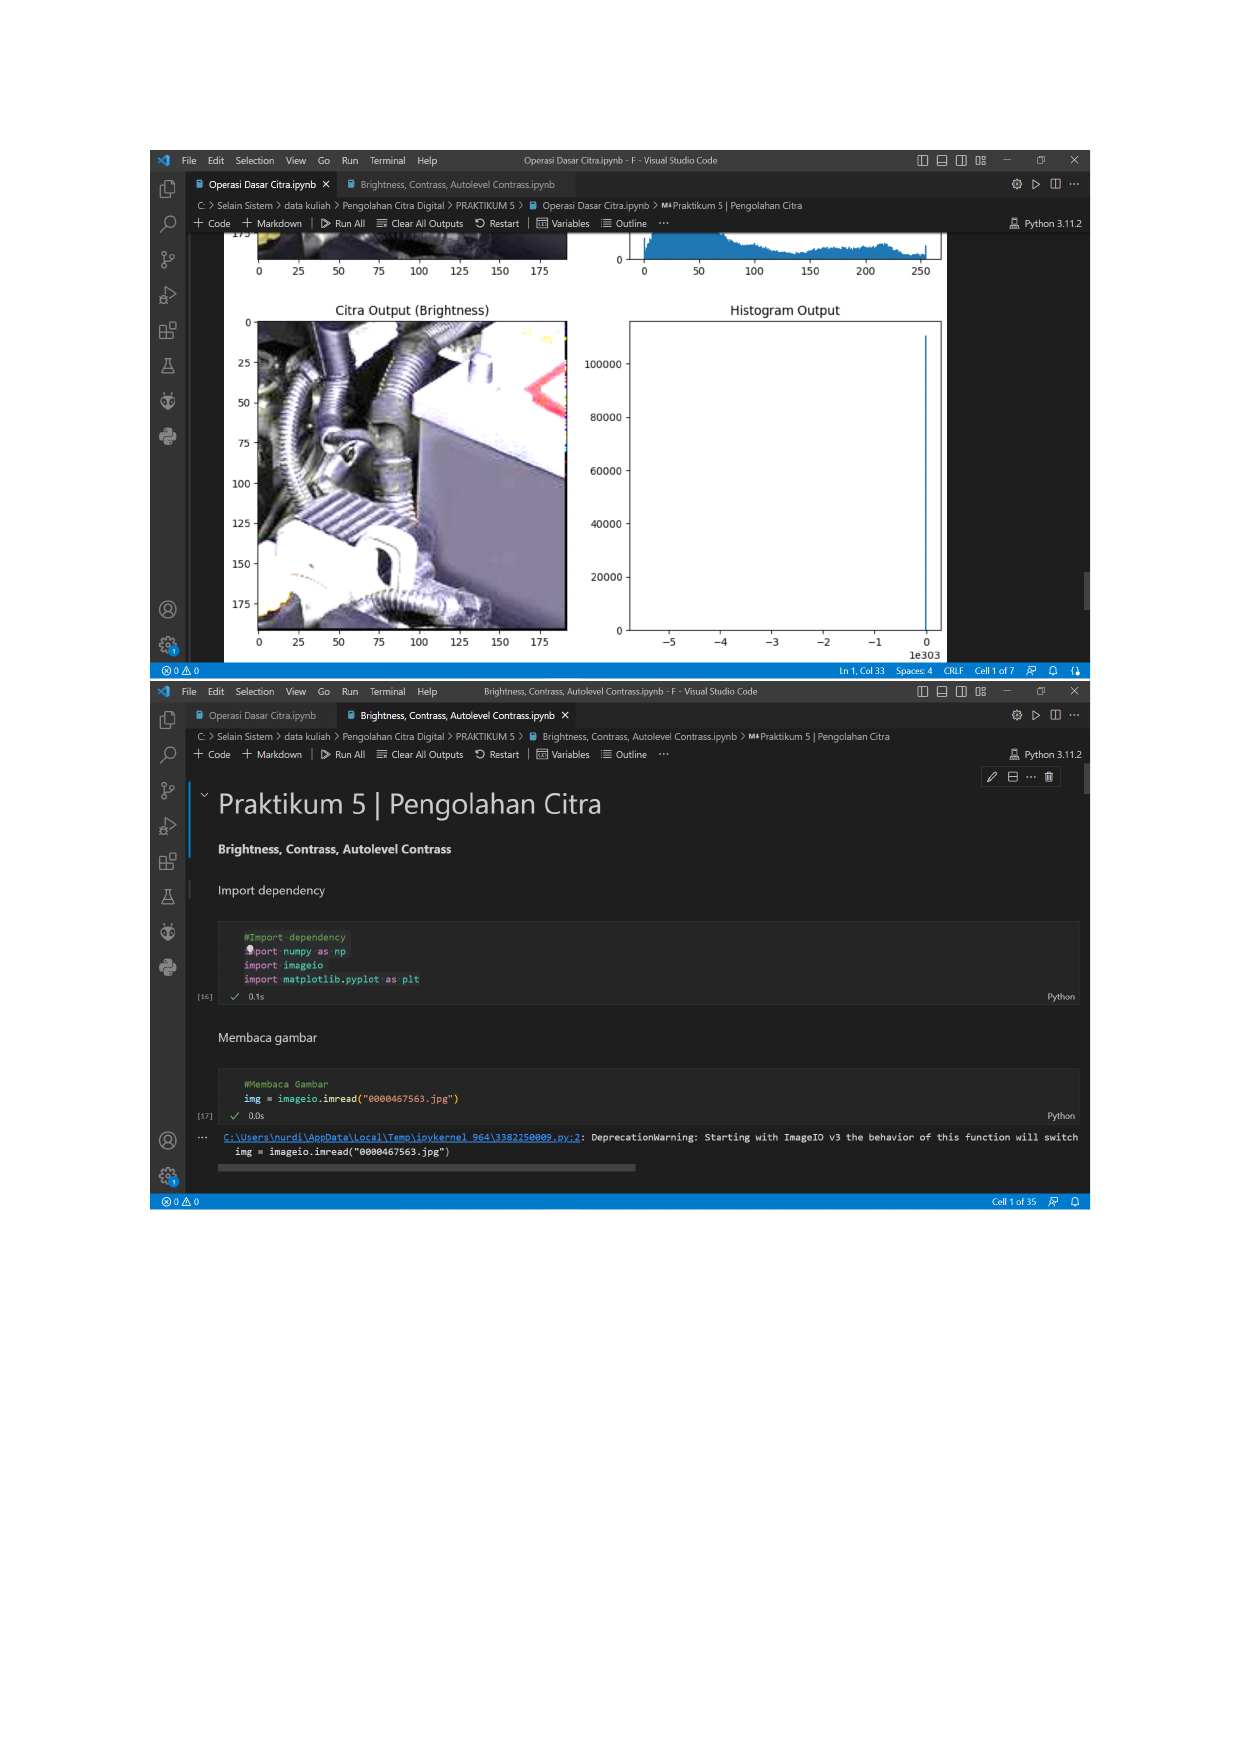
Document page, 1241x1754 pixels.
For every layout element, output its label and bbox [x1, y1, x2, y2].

picture [150, 681, 1091, 1210]
picture [150, 150, 1091, 679]
